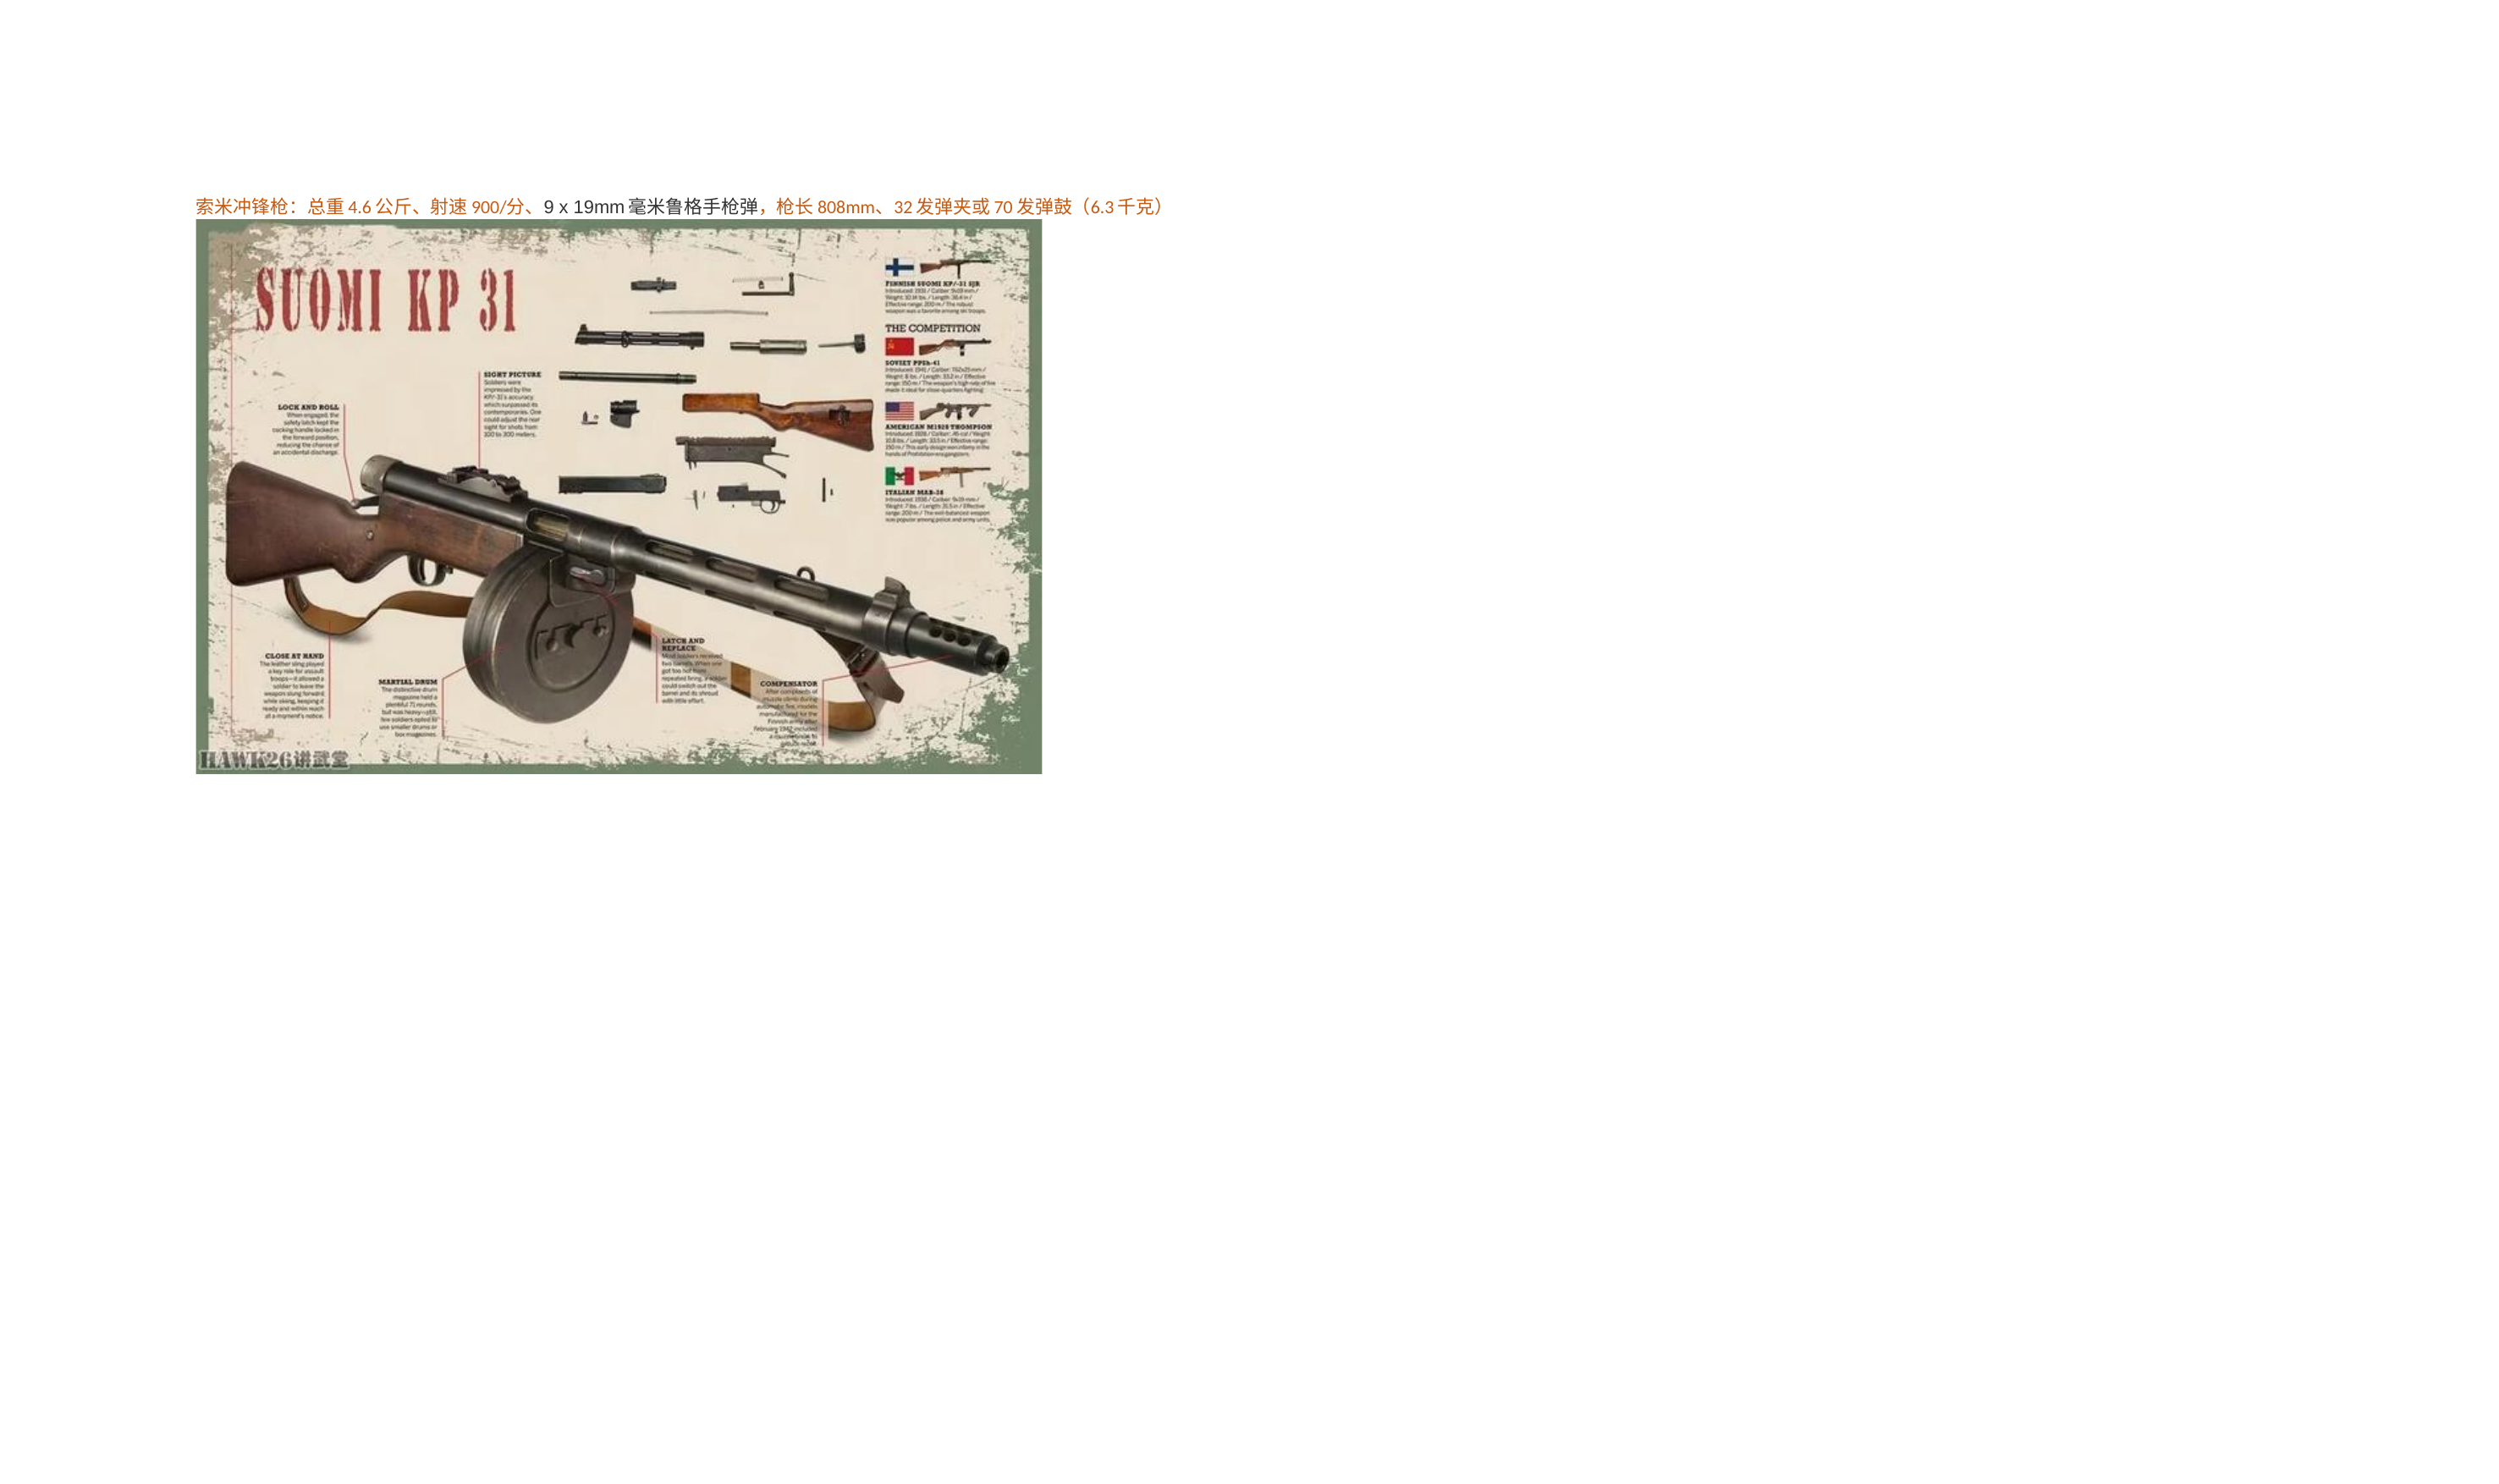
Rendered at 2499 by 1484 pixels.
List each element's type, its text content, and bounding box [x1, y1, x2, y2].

text 索米冲锋枪：总重4.6公斤、射速900/分、9 x 19mm毫米鲁格手枪弹，枪长808mm、32发弹夹或70发弹鼓（6.3千克） [159, 192, 2340, 219]
picture [195, 219, 1043, 774]
